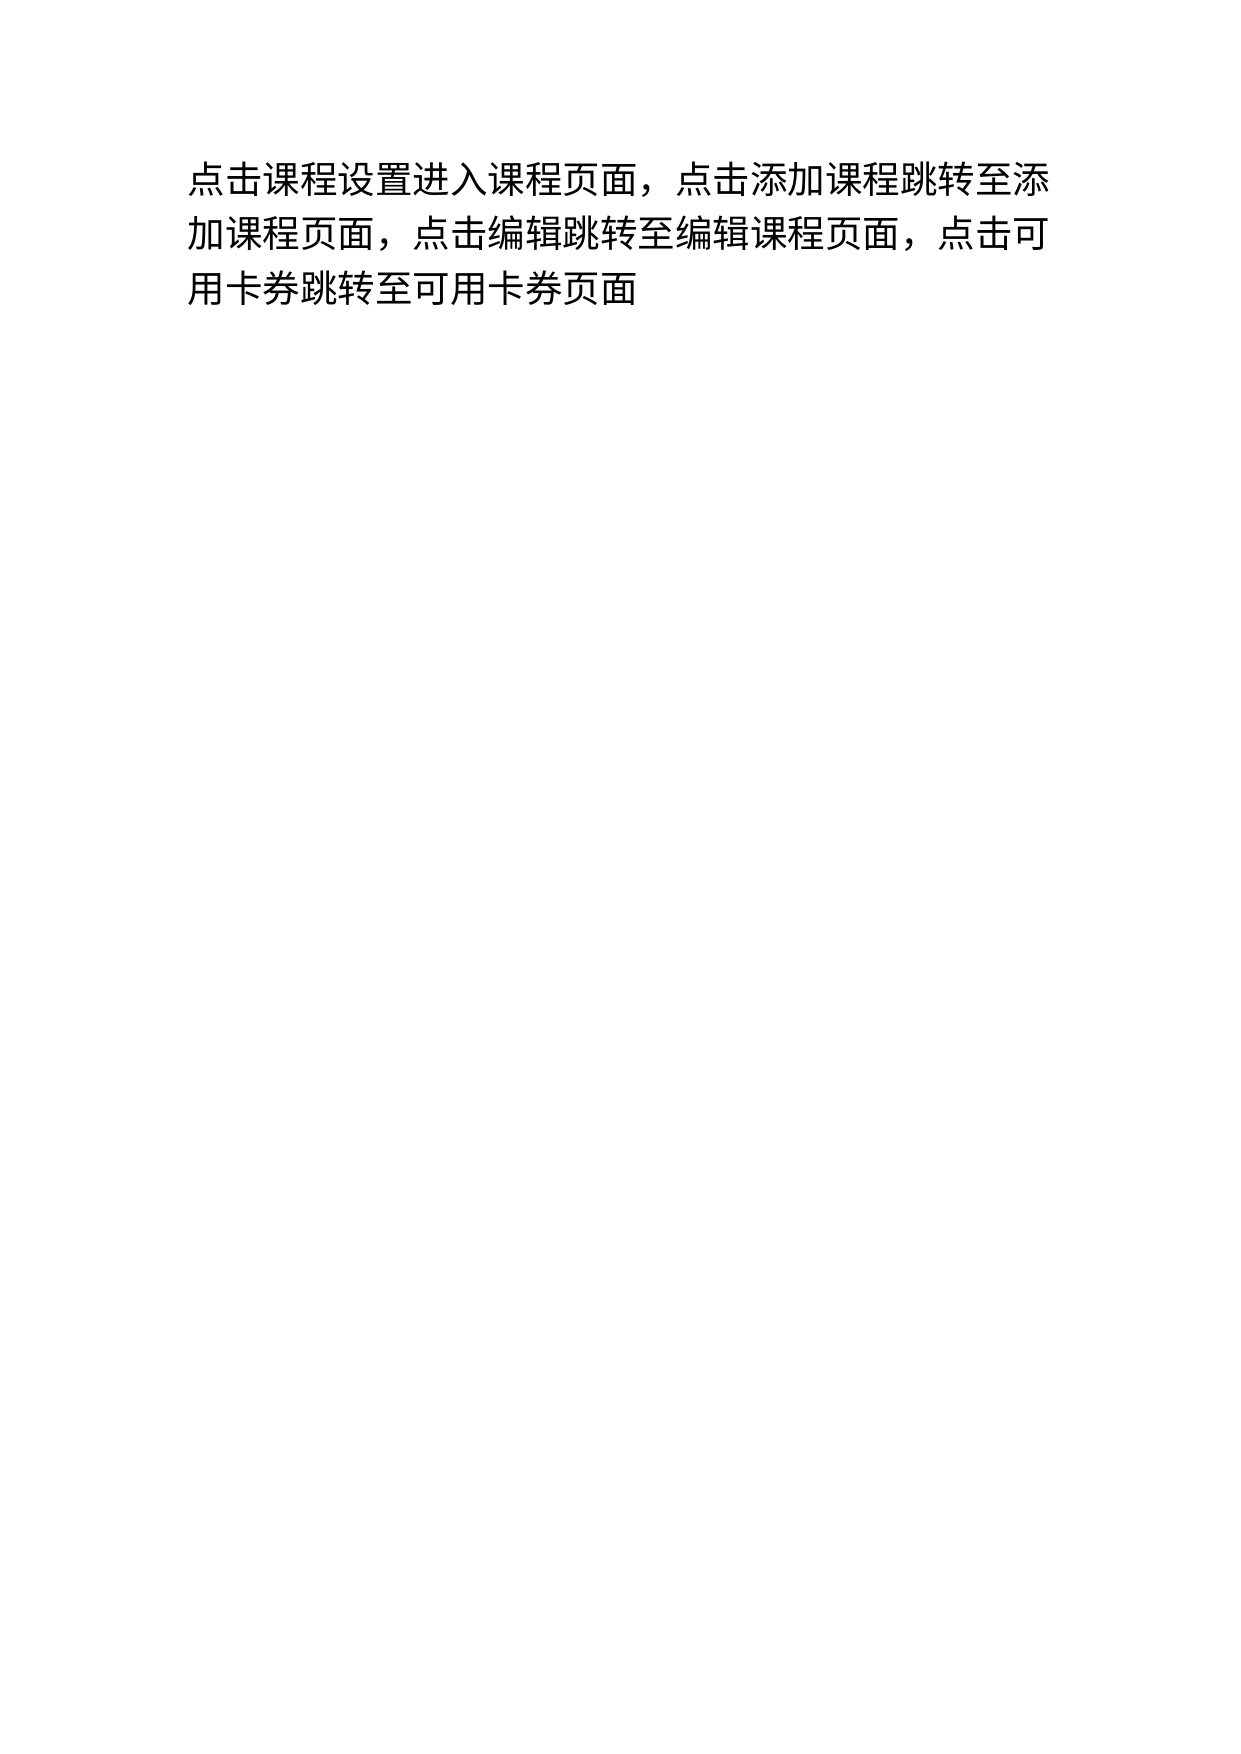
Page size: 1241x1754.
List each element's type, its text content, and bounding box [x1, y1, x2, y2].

text 点击课程设置进入课程页面，点击添加课程跳转至添加课程页面，点击编辑跳转至编辑课程页面，点击可用卡券跳转至可用卡券页面 [187, 150, 1053, 313]
